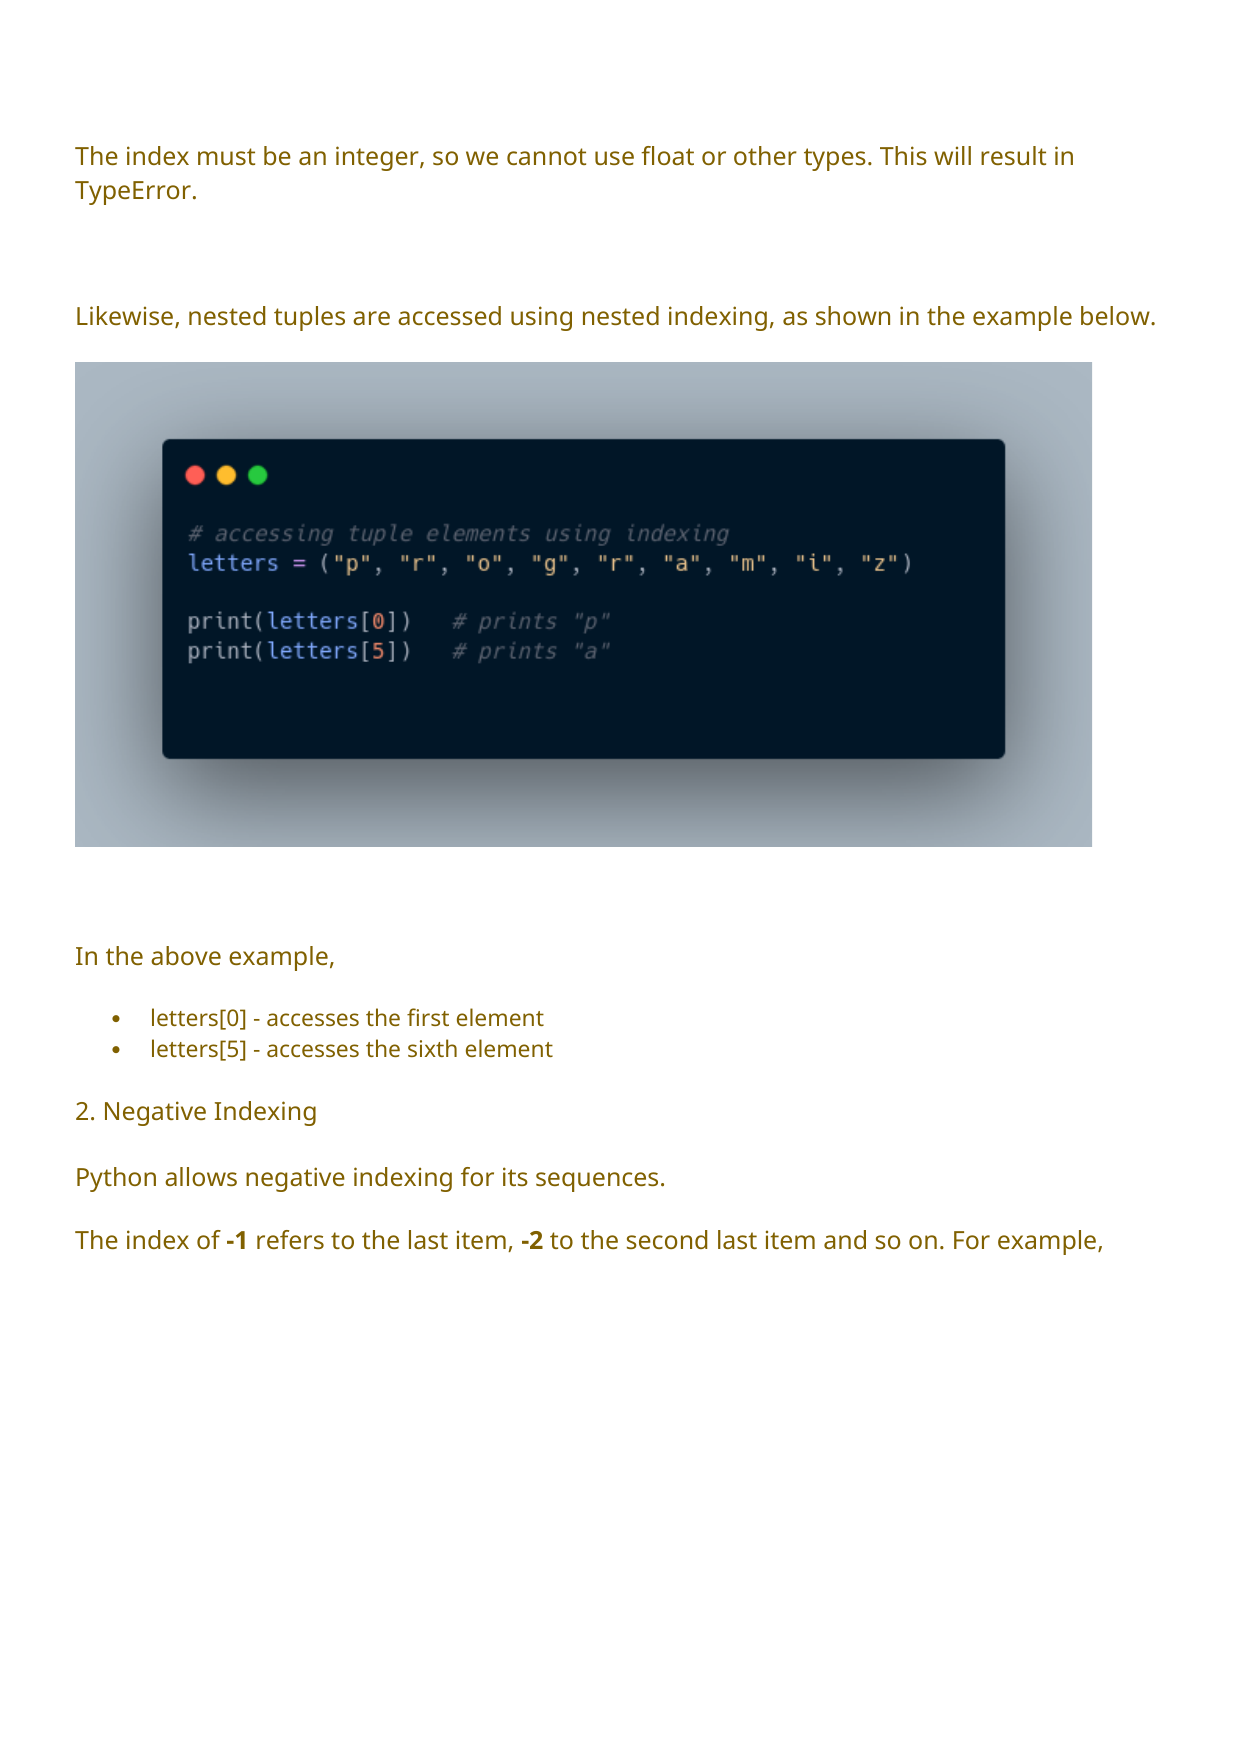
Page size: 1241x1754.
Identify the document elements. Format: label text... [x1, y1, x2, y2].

picture [75, 362, 1093, 847]
text Likewise, nested tuples are accessed using nested indexing, as shown in the example below. [75, 299, 1165, 333]
list letters[0] - accesses the first element [112, 1002, 1165, 1033]
list letters[5] - accesses the sixth element [112, 1033, 1165, 1064]
text The index of -1 refers to the last item, -2 to the second last item and so on. For example, [75, 1223, 1165, 1257]
text Python allows negative indexing for its sequences. [75, 1159, 1165, 1193]
subtitle 2. Negative Indexing [75, 1093, 1165, 1127]
text In the above example, [75, 938, 1165, 973]
text The index must be an integer, so we cannot use float or other types. This will result in TypeError. [75, 138, 1165, 206]
